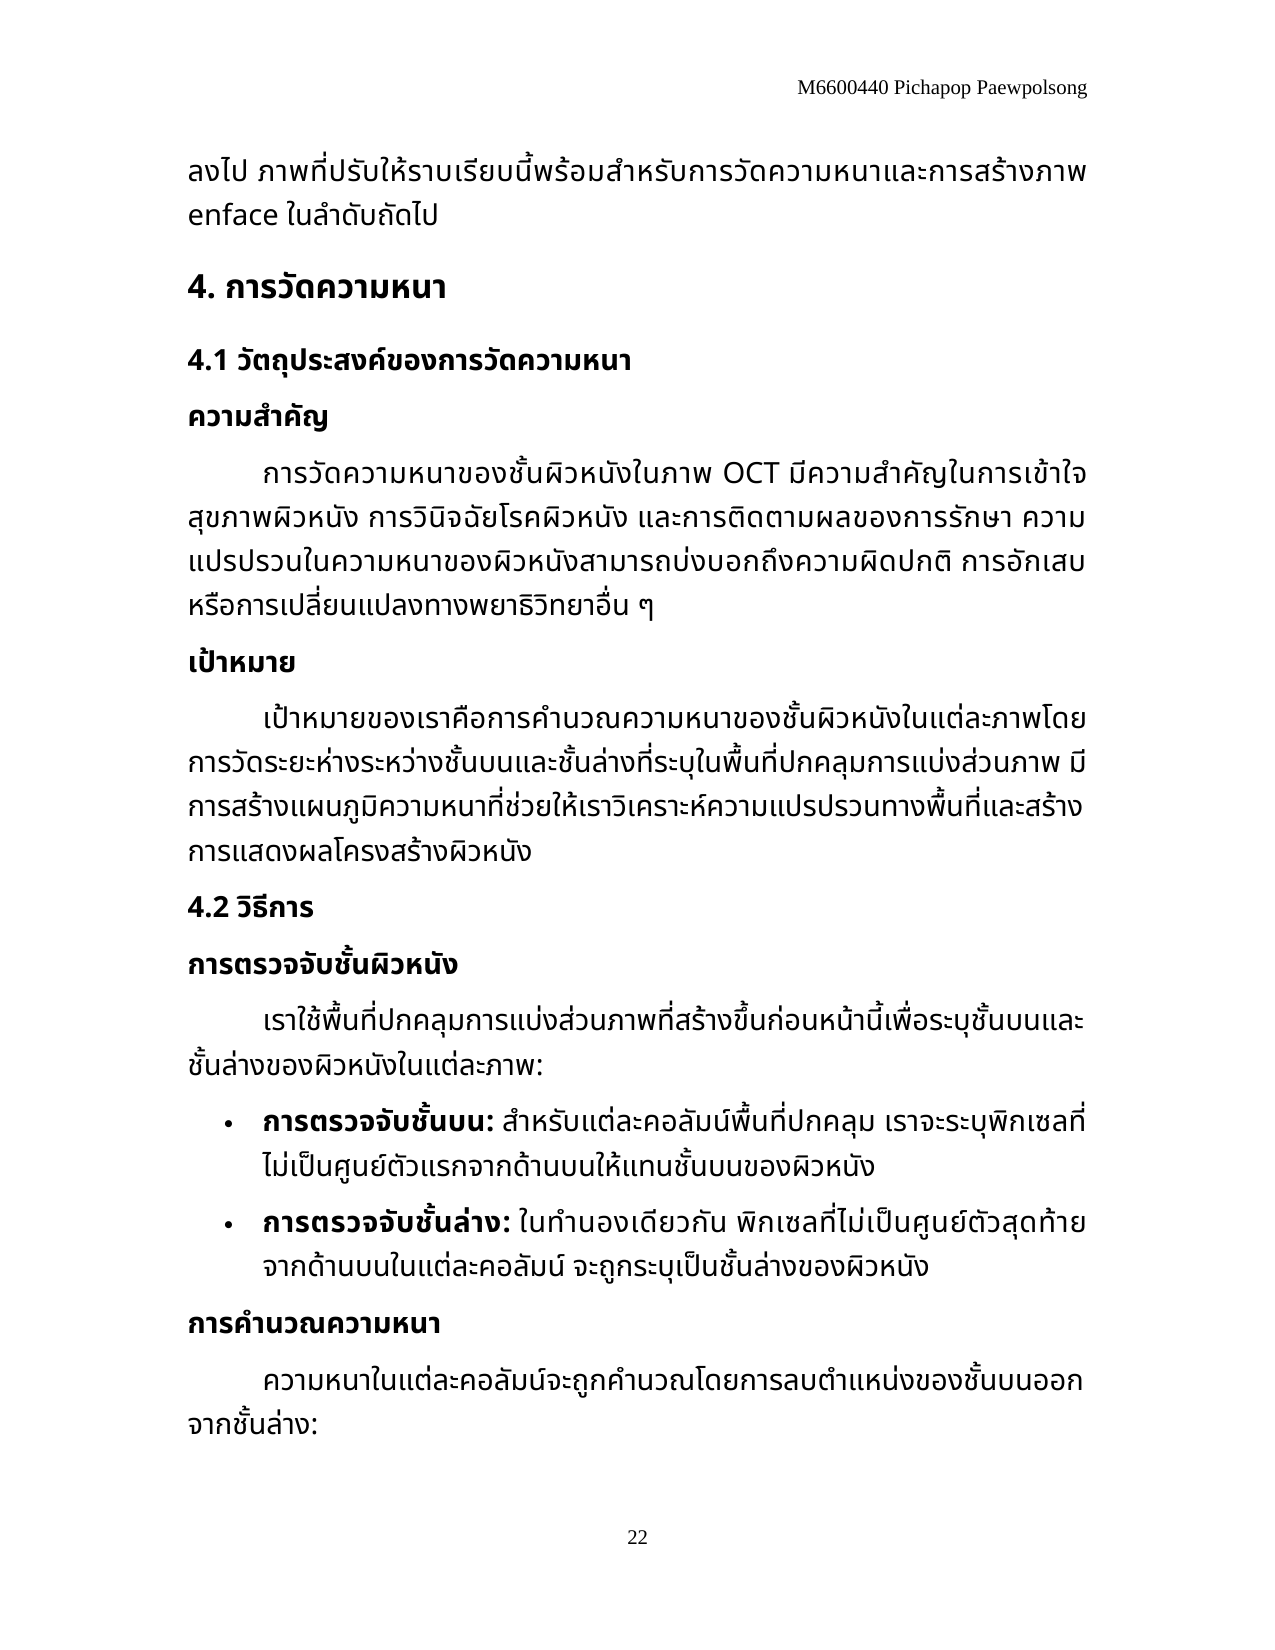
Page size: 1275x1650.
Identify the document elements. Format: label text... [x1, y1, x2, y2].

subtitle เป้าหมาย [187, 641, 1087, 685]
list การตรวจจับชั้นล่าง: ในทำนองเดียวกัน พิกเซลที่ไม่เป็นศูนย์ตัวสุดท้ายจากด้านบนในแต่ละคอลัมน์ จะถูกระบุเป็นชั้นล่างของผิวหนัง [225, 1202, 1087, 1290]
subtitle 4.1 วัตถุประสงค์ของการวัดความหนา [187, 339, 1087, 383]
text ความหนาในแต่ละคอลัมน์จะถูกคำนวณโดยการลบตำแหน่งของชั้นบนออกจากชั้นล่าง: [187, 1359, 1087, 1447]
subtitle 4.2 วิธีการ [187, 887, 1087, 931]
text เป้าหมายของเราคือการคำนวณความหนาของชั้นผิวหนังในแต่ละภาพโดยการวัดระยะห่างระหว่างชั้นบนและชั้นล่างที่ระบุในพื้นที่ปกคลุมการแบ่งส่วนภาพ มีการสร้างแผนภูมิความหนาที่ช่วยให้เราวิเคราะห์ความแปรปรวนทางพื้นที่และสร้างการแสดงผลโครงสร้างผิวหนัง [187, 698, 1087, 874]
subtitle การคำนวณความหนา [187, 1302, 1087, 1346]
list การตรวจจับชั้นบน: สำหรับแต่ละคอลัมน์พื้นที่ปกคลุม เราจะระบุพิกเซลที่ไม่เป็นศูนย์ตัวแรกจากด้านบนให้แทนชั้นบนของผิวหนัง [225, 1101, 1087, 1189]
text การวัดความหนาของชั้นผิวหนังในภาพ OCT มีความสำคัญในการเข้าใจสุขภาพผิวหนัง การวินิจฉัยโรคผิวหนัง และการติดตามผลของการรักษา ความแปรปรวนในความหนาของผิวหนังสามารถบ่งบอกถึงความผิดปกติ การอักเสบ หรือการเปลี่ยนแปลงทางพยาธิวิทยาอื่น ๆ [187, 452, 1087, 629]
subtitle ความสำคัญ [187, 396, 1087, 440]
subtitle 4. การวัดความหนา [187, 263, 1087, 314]
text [187, 150, 1087, 238]
subtitle การตรวจจับชั้นผิวหนัง [187, 943, 1087, 987]
text เราใช้พื้นที่ปกคลุมการแบ่งส่วนภาพที่สร้างขึ้นก่อนหน้านี้เพื่อระบุชั้นบนและชั้นล่างของผิวหนังในแต่ละภาพ: [187, 1000, 1087, 1088]
